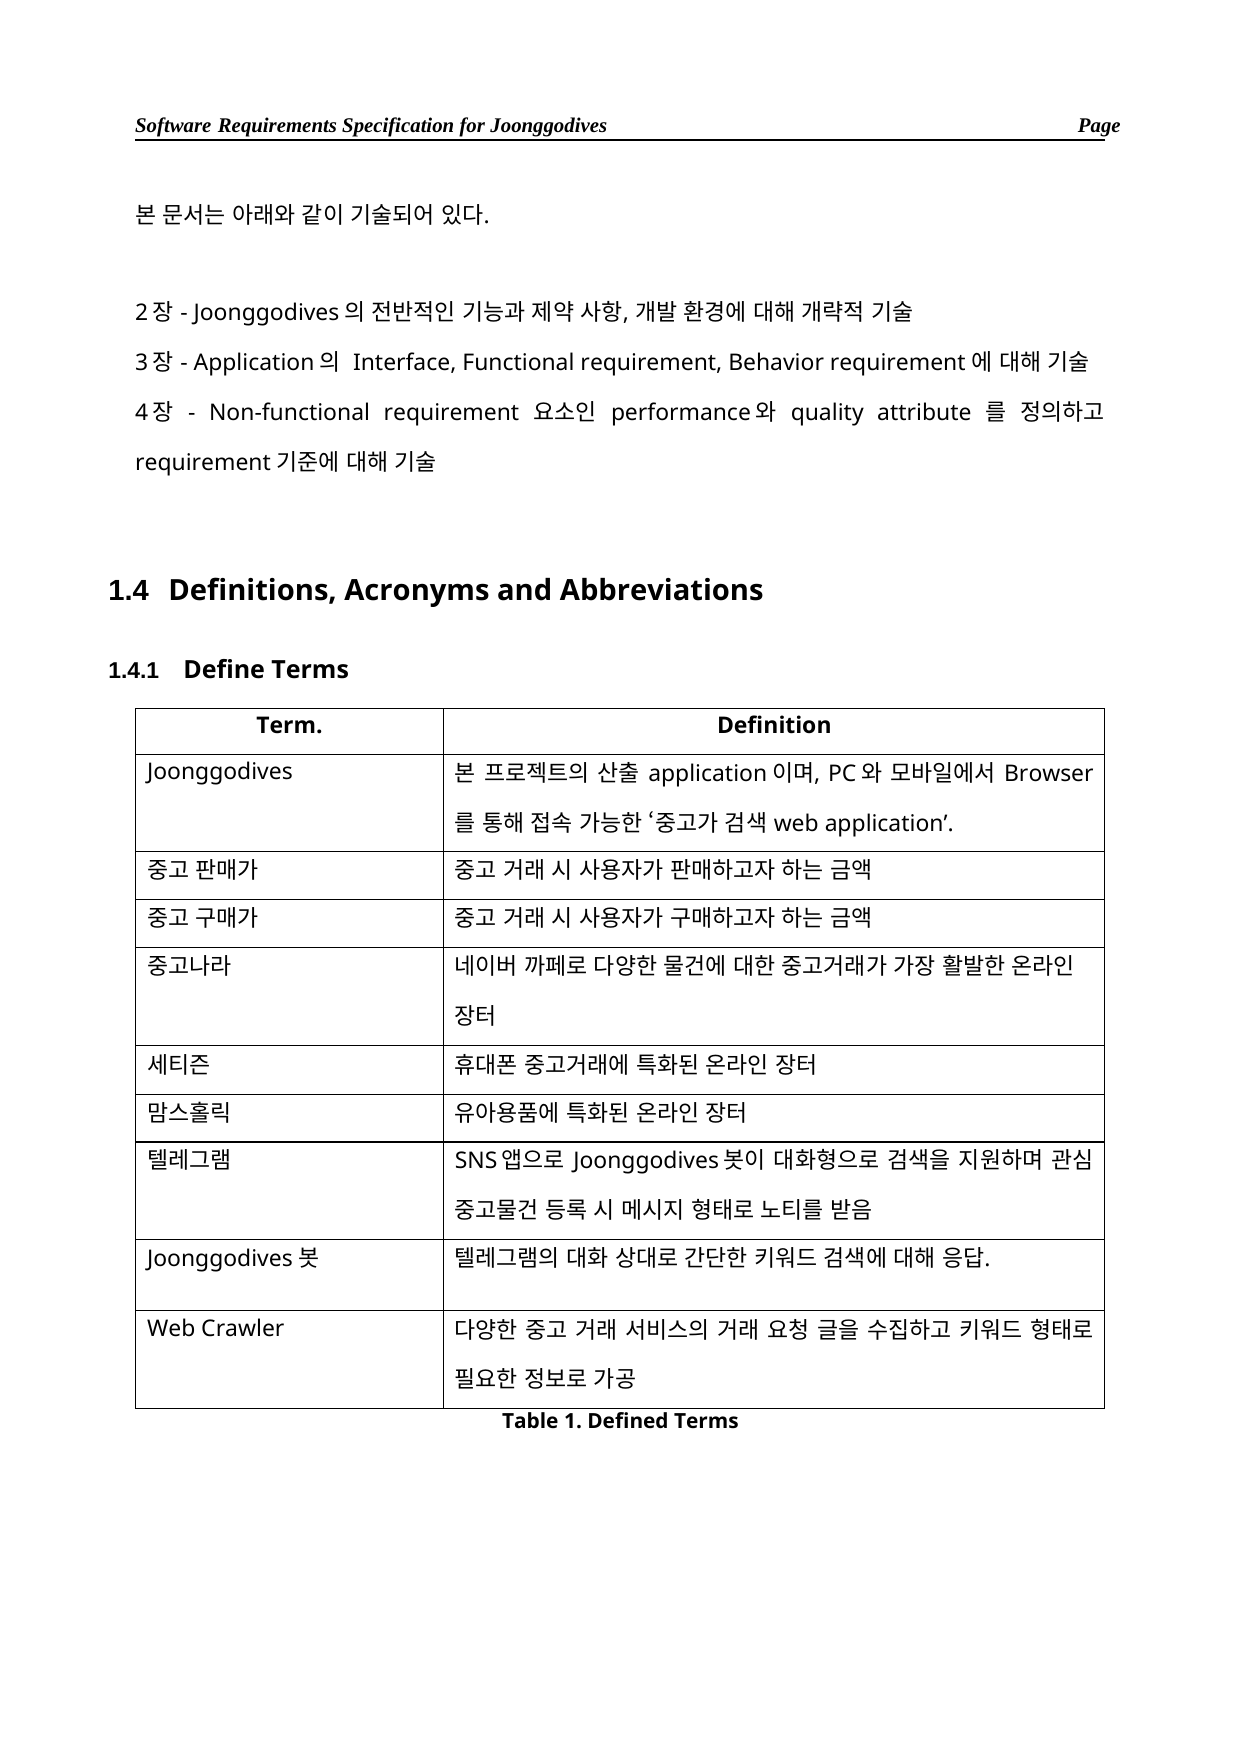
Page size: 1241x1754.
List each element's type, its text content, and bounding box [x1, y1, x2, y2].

table_header Term. [136, 709, 443, 754]
table_cell 다양한 중고 거래 서비스의 거래 요청 글을 수집하고 키워드 형태로 필요한 정보로 가공 [444, 1311, 1104, 1408]
table_cell 중고나라 [136, 948, 443, 1045]
text Table 1. Defined Terms [135, 1409, 1105, 1434]
table_cell 중고 거래 시 사용자가 판매하고자 하는 금액 [444, 852, 1104, 898]
text 2장 - Joonggodives의 전반적인 기능과 제약 사항, 개발 환경에 대해 개략적 기술 [135, 294, 1105, 327]
table_cell 텔레그램의 대화 상대로 간단한 키워드 검색에 대해 응답. [444, 1240, 1104, 1310]
table_cell 네이버 까페로 다양한 물건에 대한 중고거래가 가장 활발한 온라인 장터 [444, 948, 1104, 1045]
text 본 문서는 아래와 같이 기술되어 있다. [135, 197, 1105, 230]
table_cell Web Crawler [136, 1311, 443, 1408]
table_cell Joonggodives 봇 [136, 1240, 443, 1310]
table_cell 본 프로젝트의 산출 application이며, PC와 모바일에서 Browser를 통해 접속 가능한 ‘중고가 검색 web application’. [444, 755, 1104, 851]
table_cell 휴대폰 중고거래에 특화된 온라인 장터 [444, 1046, 1104, 1094]
table_cell 유아용품에 특화된 온라인 장터 [444, 1095, 1104, 1141]
table_cell Joonggodives [136, 755, 443, 851]
subtitle Define Terms [108, 658, 1105, 683]
table_cell 중고 구매가 [136, 900, 443, 947]
text 4장 - Non-functional requirement 요소인 performance와 quality attribute 를 정의하고 requirement 기준에 대해 기술 [135, 394, 1105, 477]
table_cell 중고 거래 시 사용자가 구매하고자 하는 금액 [444, 900, 1104, 947]
table_cell 중고 판매가 [136, 852, 443, 898]
table_cell 텔레그램 [136, 1143, 443, 1239]
subtitle Definitions, Acronyms and Abbreviations [108, 570, 1105, 609]
text 3장 - Application의 Interface, Functional requirement, Behavior requirement 에 대해 기술 [135, 344, 1105, 377]
table_cell 맘스홀릭 [136, 1095, 443, 1141]
table_cell SNS앱으로 Joonggodives봇이 대화형으로 검색을 지원하며 관심 중고물건 등록 시 메시지 형태로 노티를 받음 [444, 1143, 1104, 1239]
table_header Definition [444, 709, 1104, 754]
table_cell 세티즌 [136, 1046, 443, 1094]
